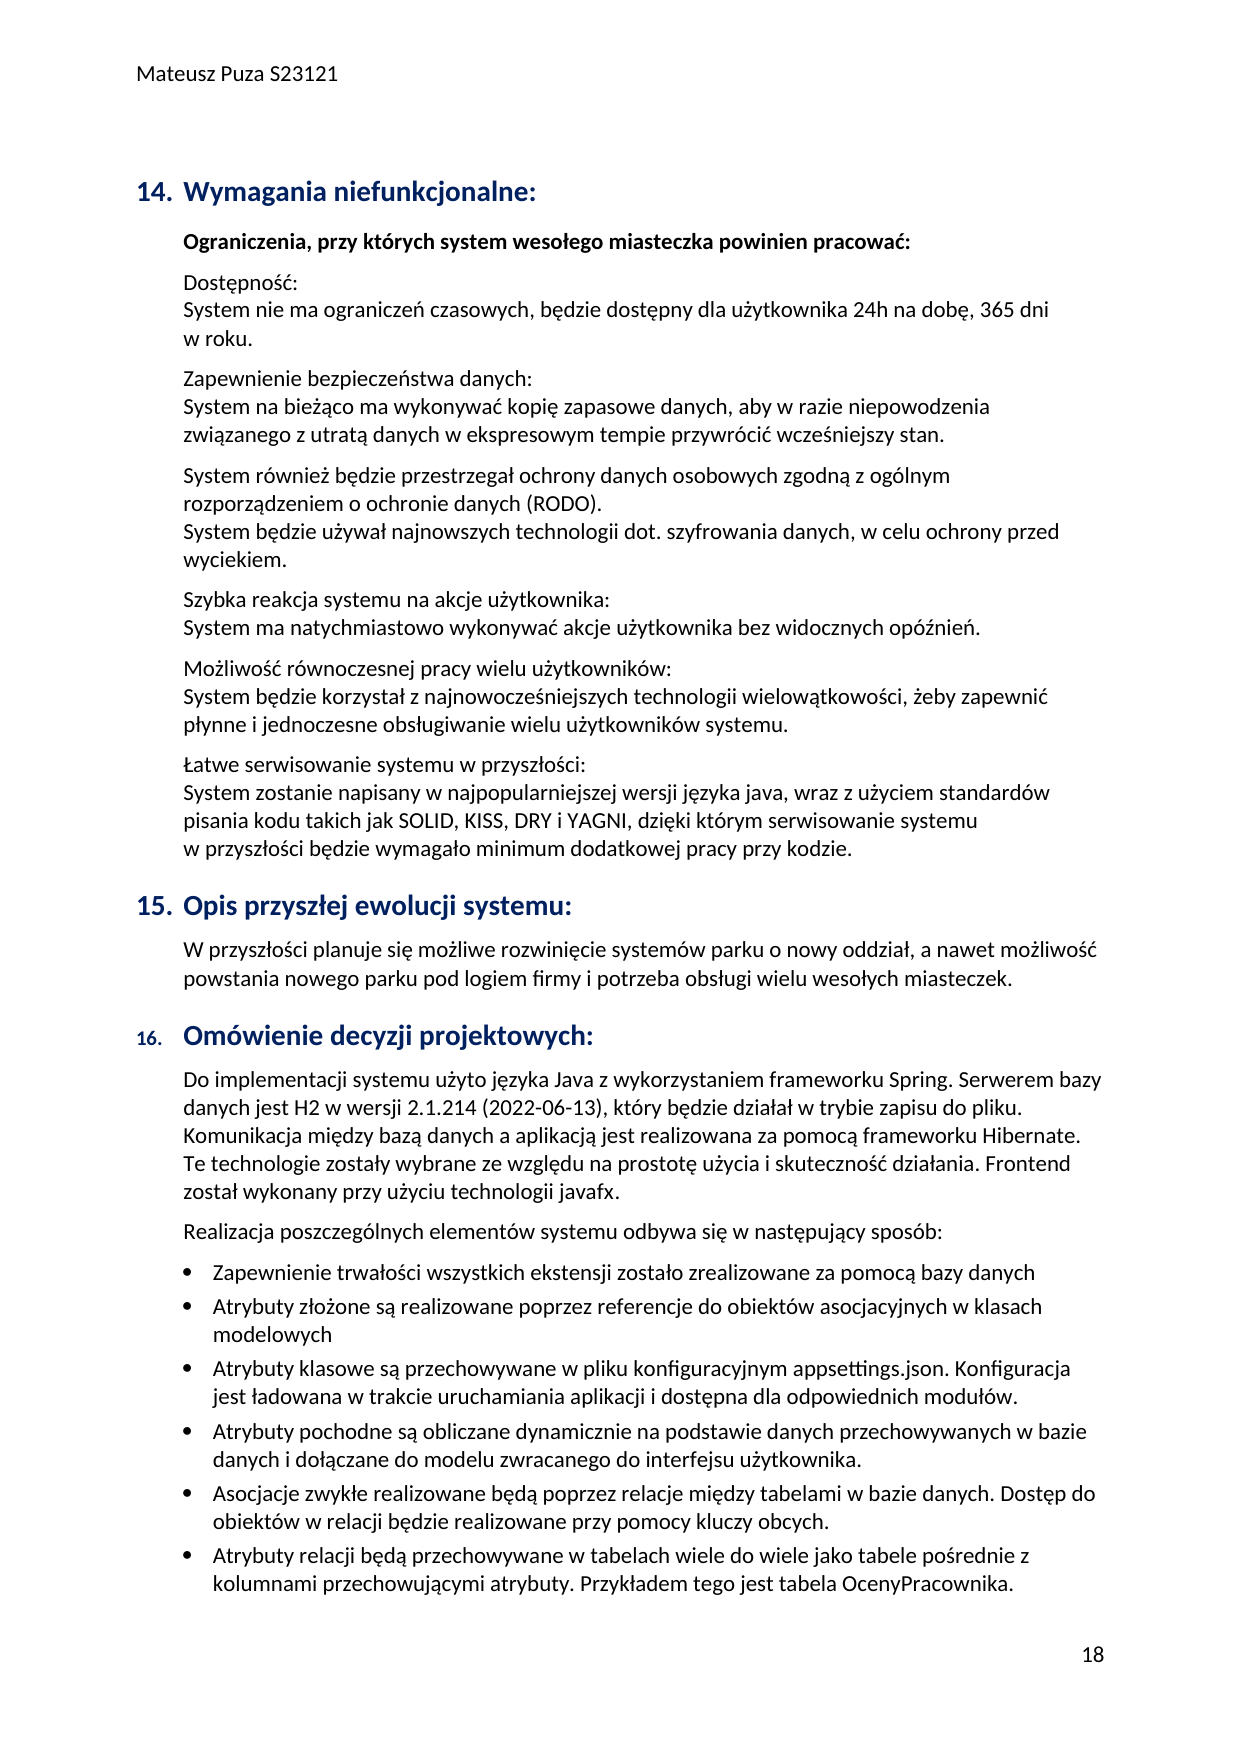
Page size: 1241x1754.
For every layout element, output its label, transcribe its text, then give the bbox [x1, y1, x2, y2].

text Ograniczenia, przy których system wesołego miasteczka powinien pracować: [136, 227, 1104, 255]
text Realizacja poszczególnych elementów systemu odbywa się w następujący sposób: [136, 1217, 1104, 1245]
text Asocjacje zwykłe realizowane będą poprzez relacje między tabelami w bazie danych. Dostęp do obiektów w relacji będzie realizowane przy pomocy kluczy obcych. [183, 1479, 1104, 1535]
text W przyszłości planuje się możliwe rozwinięcie systemów parku o nowy oddział, a nawet możliwość powstania nowego parku pod logiem firmy i potrzeba obsługi wielu wesołych miasteczek. [136, 936, 1104, 992]
text Atrybuty relacji będą przechowywane w tabelach wiele do wiele jako tabele pośrednie z kolumnami przechowującymi atrybuty. Przykładem tego jest tabela OcenyPracownika. [183, 1541, 1104, 1597]
text Do implementacji systemu użyto języka Java z wykorzystaniem frameworku Spring. Serwerem bazy danych jest H2 w wersji 2.1.214 (2022-06-13), który będzie działał w trybie zapisu do pliku. Komunikacja między bazą danych a aplikacją jest realizowana za pomocą frameworku Hibernate. Te technologie zostały wybrane ze względu na prostotę użycia i skuteczność działania. Frontend został wykonany przy użyciu technologii javafx. [136, 1065, 1104, 1205]
text System będzie korzystał z najnowocześniejszych technologii wielowątkowości, żeby zapewnić płynne i jednoczesne obsługiwanie wielu użytkowników systemu. [136, 682, 1104, 738]
text Zapewnienie trwałości wszystkich ekstensji zostało zrealizowane za pomocą bazy danych [183, 1258, 1104, 1286]
text Możliwość równoczesnej pracy wielu użytkowników: [136, 654, 1104, 682]
text System nie ma ograniczeń czasowych, będzie dostępny dla użytkownika 24h na dobę, 365 dni w roku. [136, 296, 1104, 352]
text Atrybuty pochodne są obliczane dynamicznie na podstawie danych przechowywanych w bazie danych i dołączane do modelu zwracanego do interfejsu użytkownika. [183, 1417, 1104, 1473]
subtitle Omówienie decyzji projektowych: [136, 1017, 1104, 1052]
text System również będzie przestrzegał ochrony danych osobowych zgodną z ogólnym rozporządzeniem o ochronie danych (RODO). [136, 461, 1104, 517]
subtitle Wymagania niefunkcjonalne: [136, 173, 1104, 208]
text System ma natychmiastowo wykonywać akcje użytkownika bez widocznych opóźnień. [136, 613, 1104, 641]
text Dostępność: [136, 268, 1104, 296]
text Atrybuty klasowe są przechowywane w pliku konfiguracyjnym appsettings.json. Konfiguracja jest ładowana w trakcie uruchamiania aplikacji i dostępna dla odpowiednich modułów. [183, 1354, 1104, 1411]
text System będzie używał najnowszych technologii dot. szyfrowania danych, w celu ochrony przed wyciekiem. [136, 517, 1104, 573]
text System na bieżąco ma wykonywać kopię zapasowe danych, aby w razie niepowodzenia związanego z utratą danych w ekspresowym tempie przywrócić wcześniejszy stan. [136, 392, 1104, 448]
text System zostanie napisany w najpopularniejszej wersji języka java, wraz z użyciem standardów pisania kodu takich jak SOLID, KISS, DRY i YAGNI, dzięki którym serwisowanie systemu w przyszłości będzie wymagało minimum dodatkowej pracy przy kodzie. [136, 778, 1104, 862]
text Zapewnienie bezpieczeństwa danych: [136, 364, 1104, 392]
text Łatwe serwisowanie systemu w przyszłości: [136, 750, 1104, 778]
text Atrybuty złożone są realizowane poprzez referencje do obiektów asocjacyjnych w klasach modelowych [183, 1292, 1104, 1348]
text Szybka reakcja systemu na akcje użytkownika: [136, 585, 1104, 613]
subtitle Opis przyszłej ewolucji systemu: [136, 887, 1104, 923]
